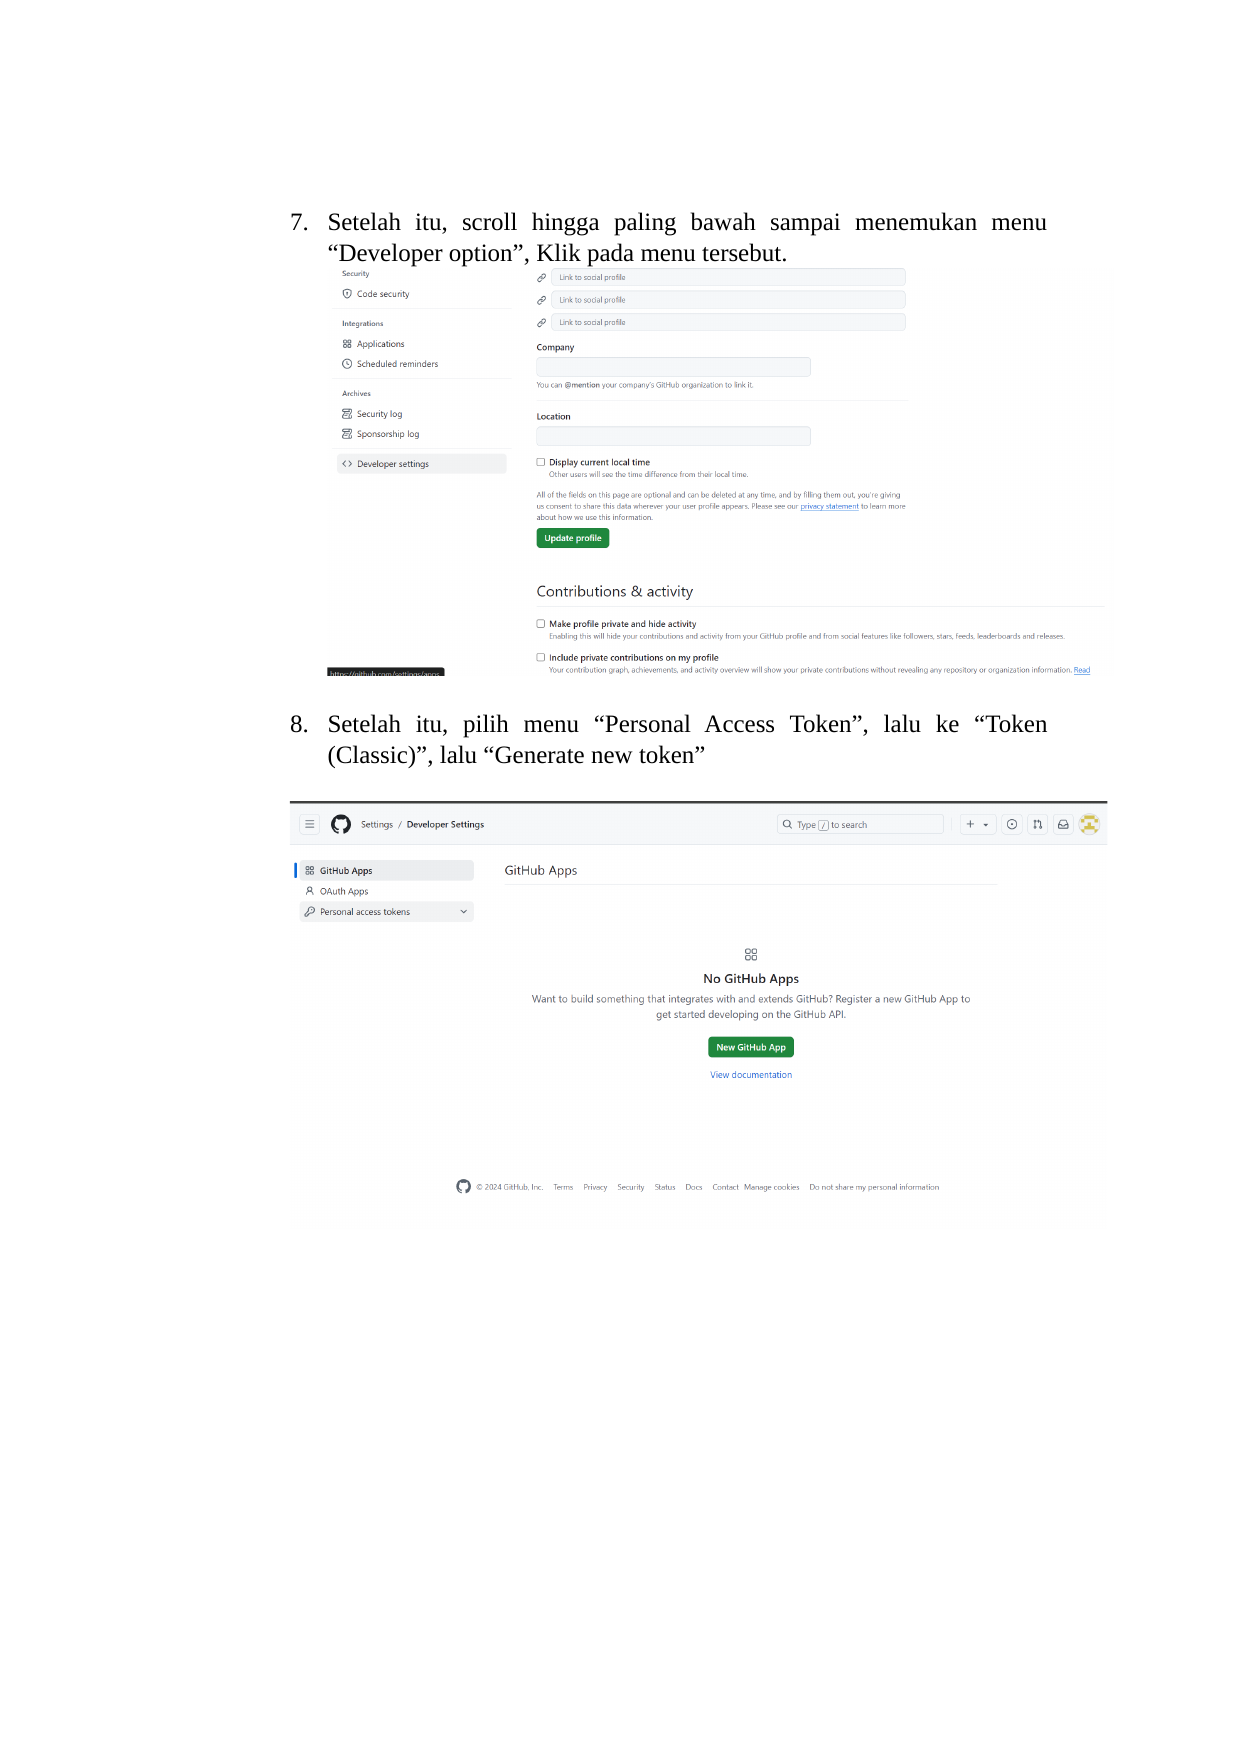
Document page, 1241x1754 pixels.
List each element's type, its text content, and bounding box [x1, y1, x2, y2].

list Setelah itu, scroll hingga paling bawah sampai menemukan menu “Developer option”, Klik pada menu tersebut. [290, 207, 1048, 267]
list Setelah itu, pilih menu “Personal Access Token”, lalu ke “Token (Classic)”, lalu “Generate new token” [290, 709, 1048, 768]
picture [327, 268, 1114, 676]
picture [289, 801, 1108, 1229]
